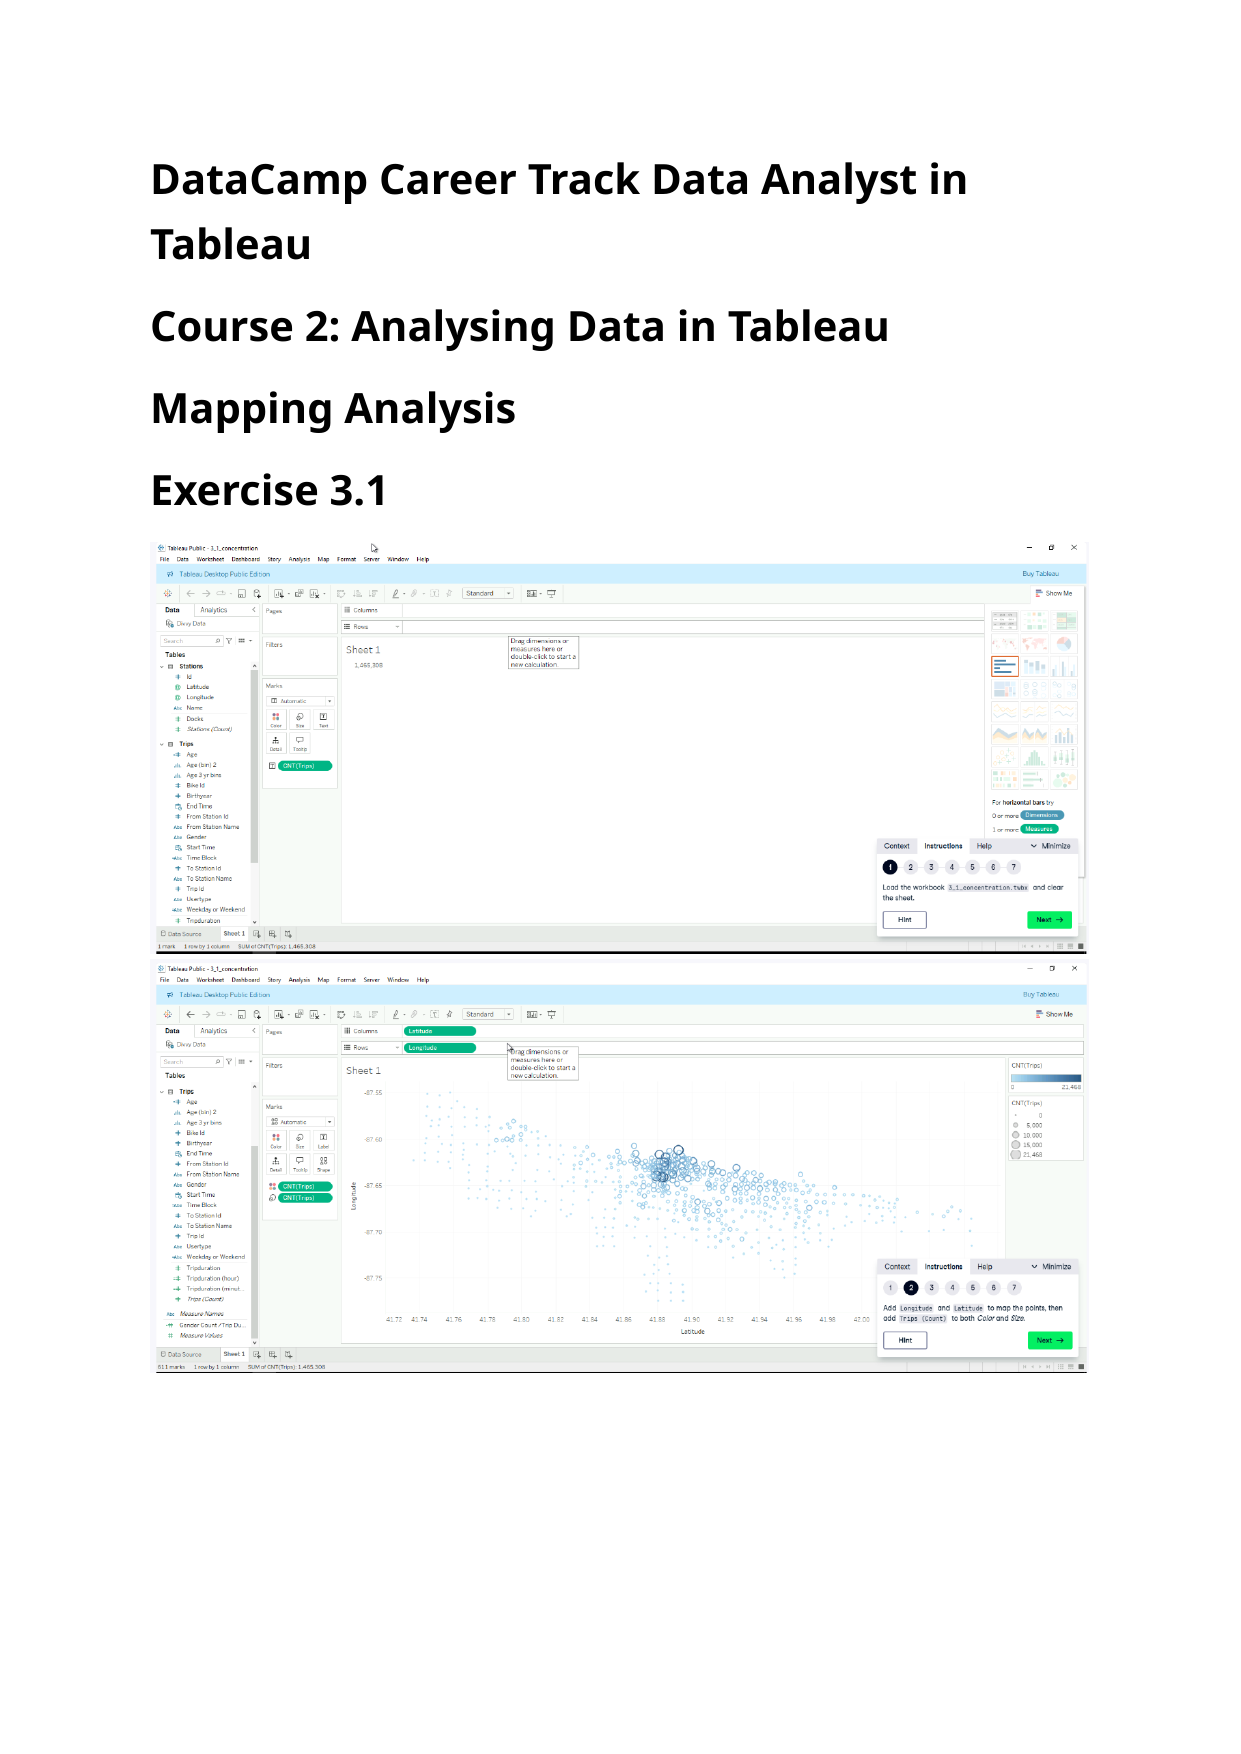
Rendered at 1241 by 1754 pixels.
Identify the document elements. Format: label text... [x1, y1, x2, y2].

picture [150, 542, 1089, 954]
text Course 2: Analysing Data in Tableau [150, 297, 1090, 354]
text Exercise 3.1 [150, 461, 1090, 518]
text DataCamp Career Track Data Analyst in Tableau [150, 150, 1090, 272]
picture [150, 959, 1089, 1373]
text Mapping Analysis [150, 379, 1090, 436]
